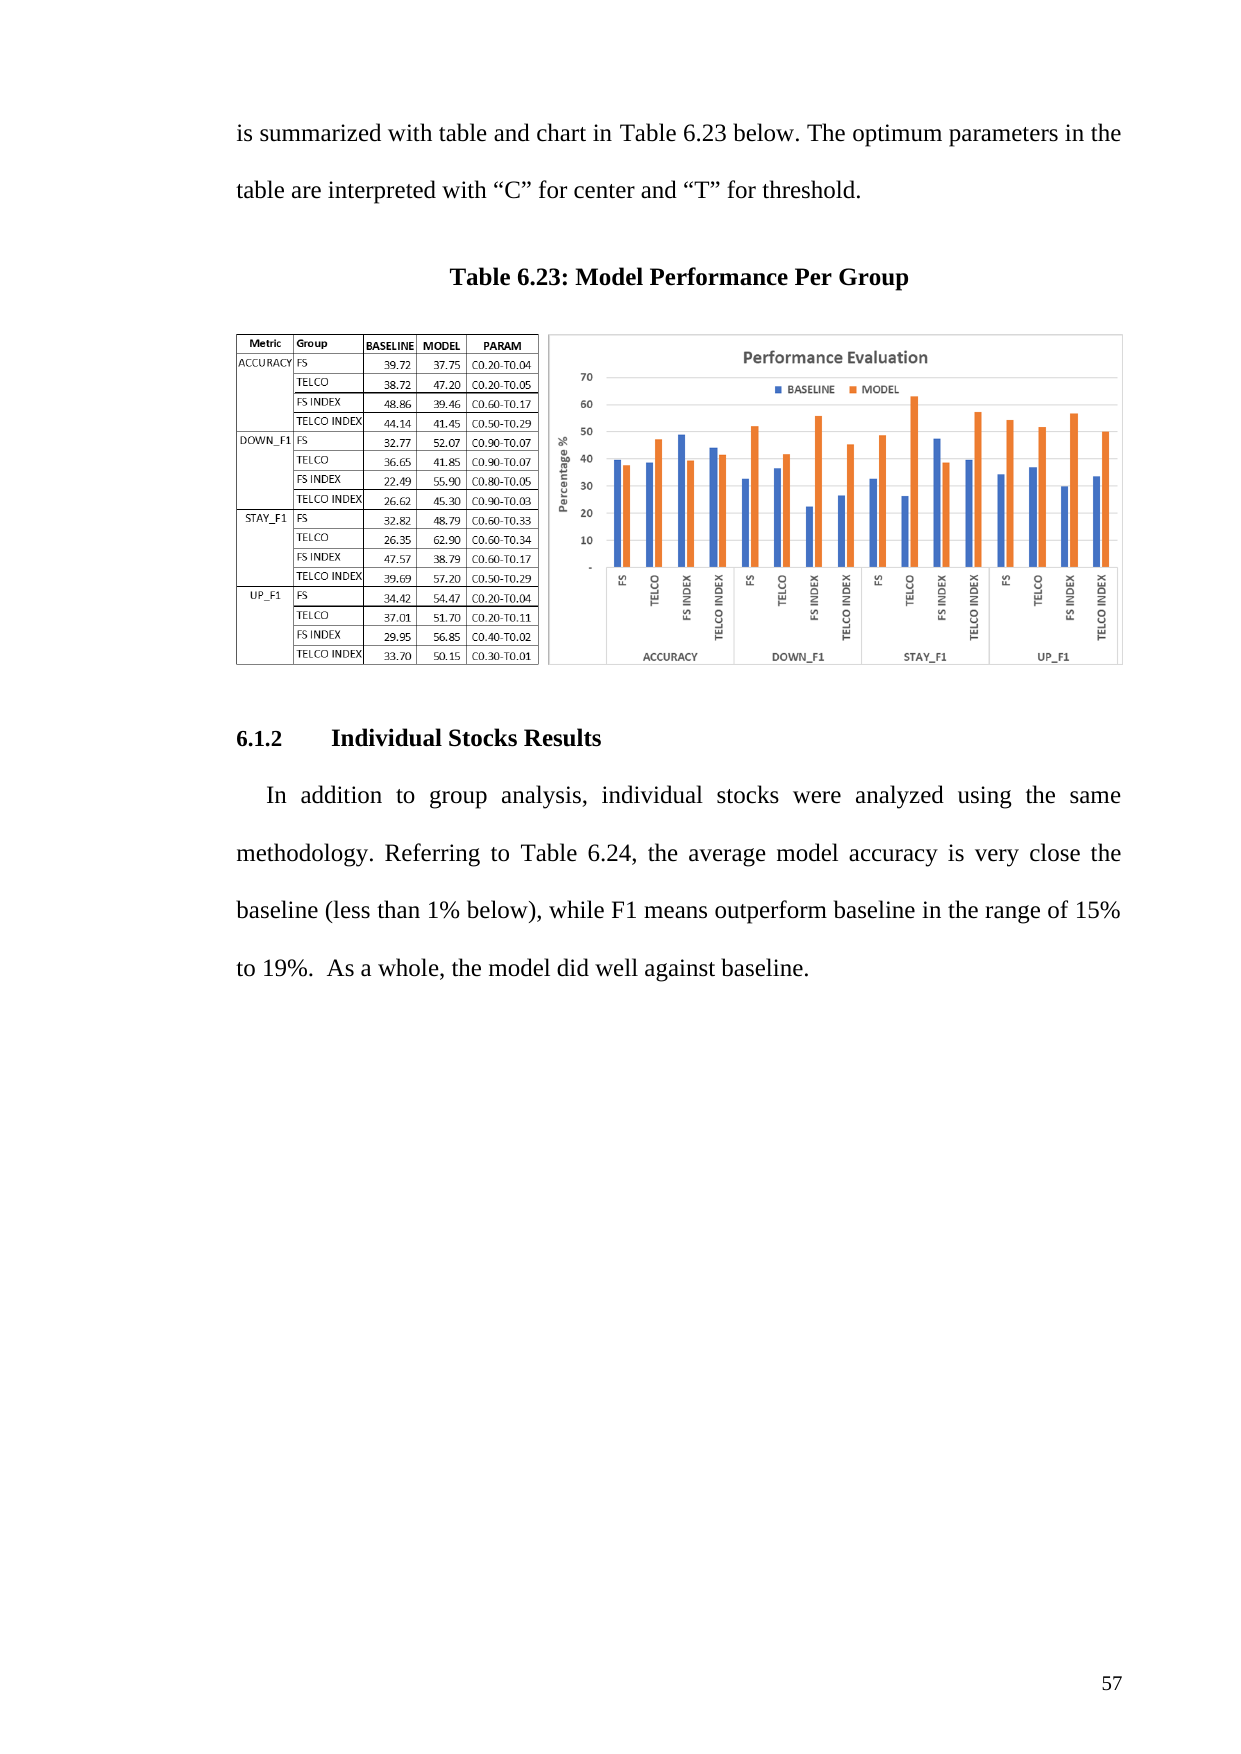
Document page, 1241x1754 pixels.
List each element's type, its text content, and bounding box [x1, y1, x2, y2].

subtitle Individual Stocks Results [236, 723, 1122, 751]
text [236, 118, 1122, 204]
picture [236, 334, 1123, 665]
